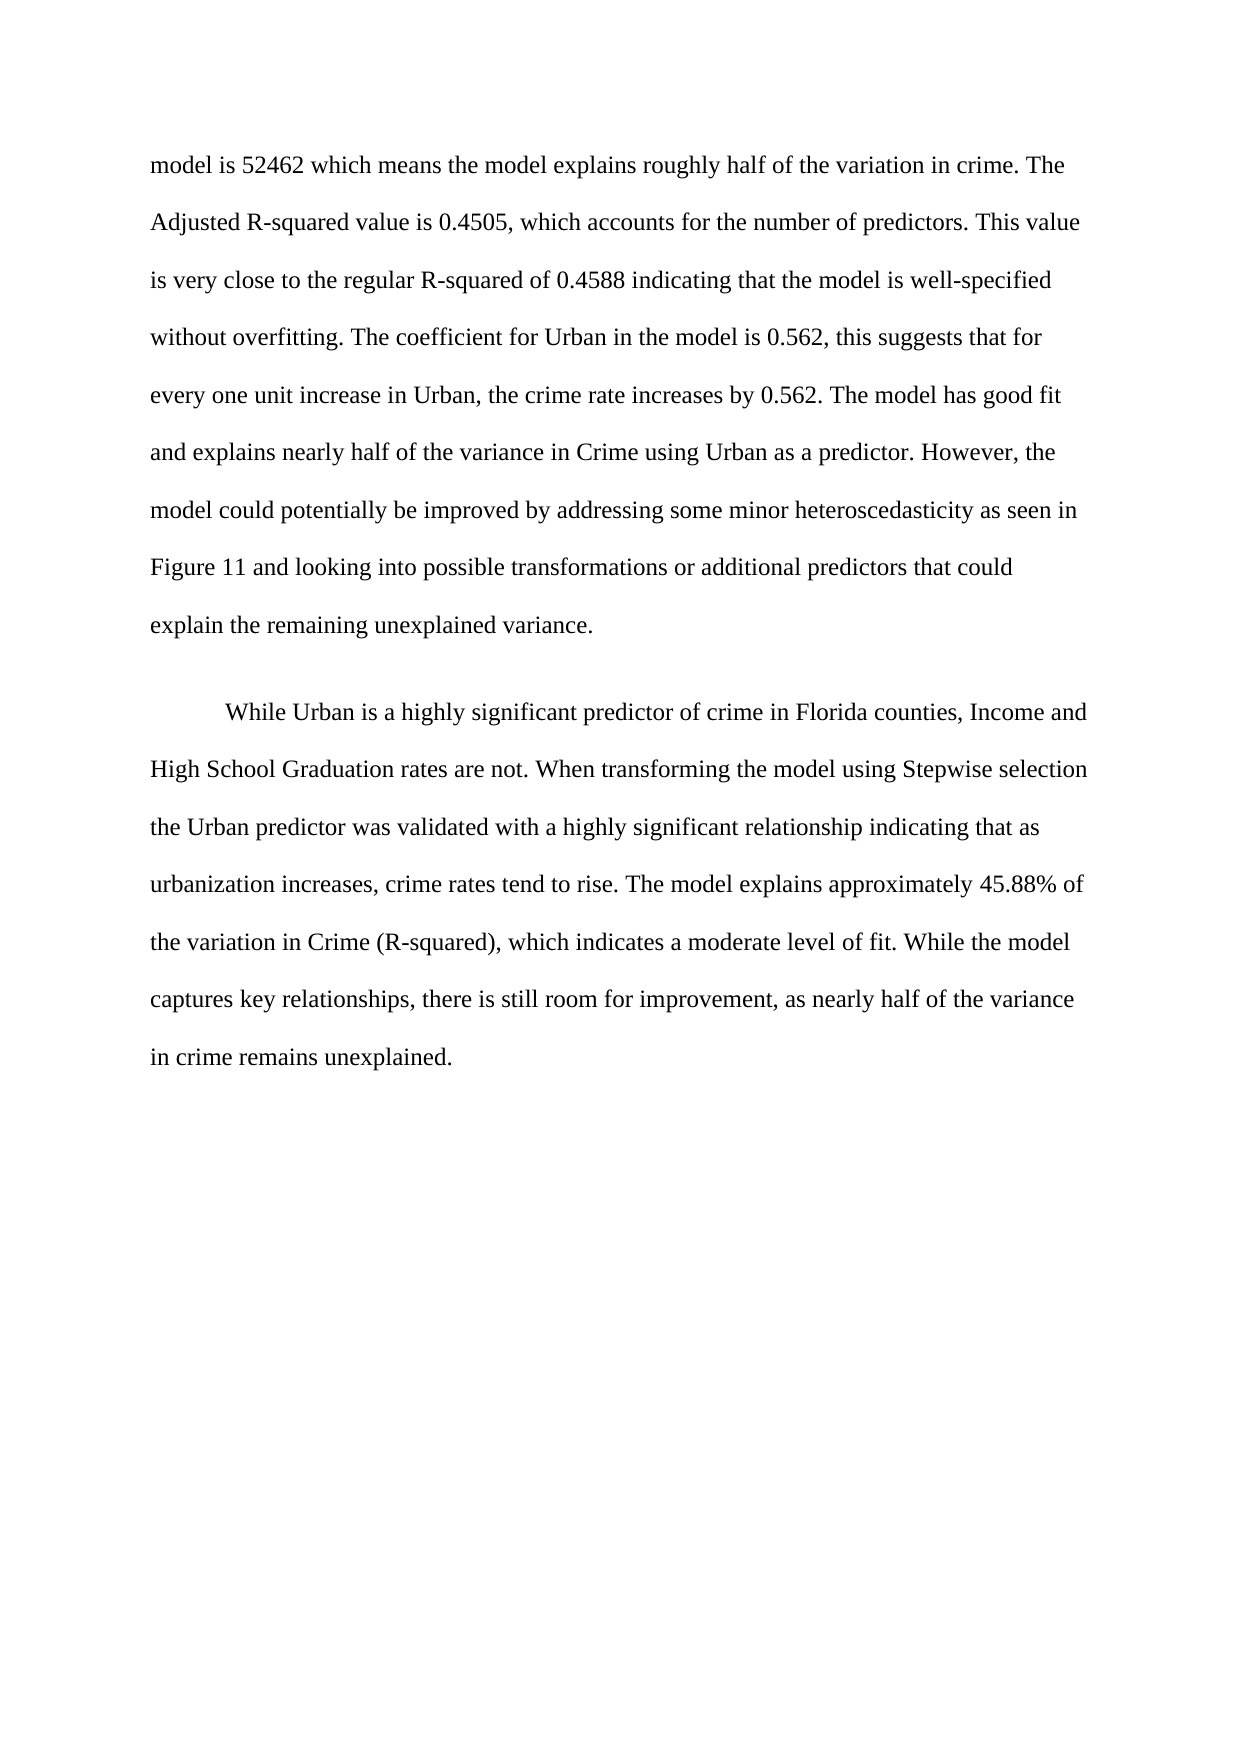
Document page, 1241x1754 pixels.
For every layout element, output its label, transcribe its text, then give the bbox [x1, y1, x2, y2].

text While Urban is a highly significant predictor of crime in Florida counties, Income and High School Graduation rates are not. When transforming the model using Stepwise selection the Urban predictor was validated with a highly significant relationship indicating that as urbanization increases, crime rates tend to rise. The model explains approximately 45.88% of the variation in Crime (R-squared), which indicates a moderate level of fit. While the model captures key relationships, there is still room for improvement, as nearly half of the variance in crime remains unexplained. [150, 697, 1090, 1070]
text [150, 150, 1090, 639]
